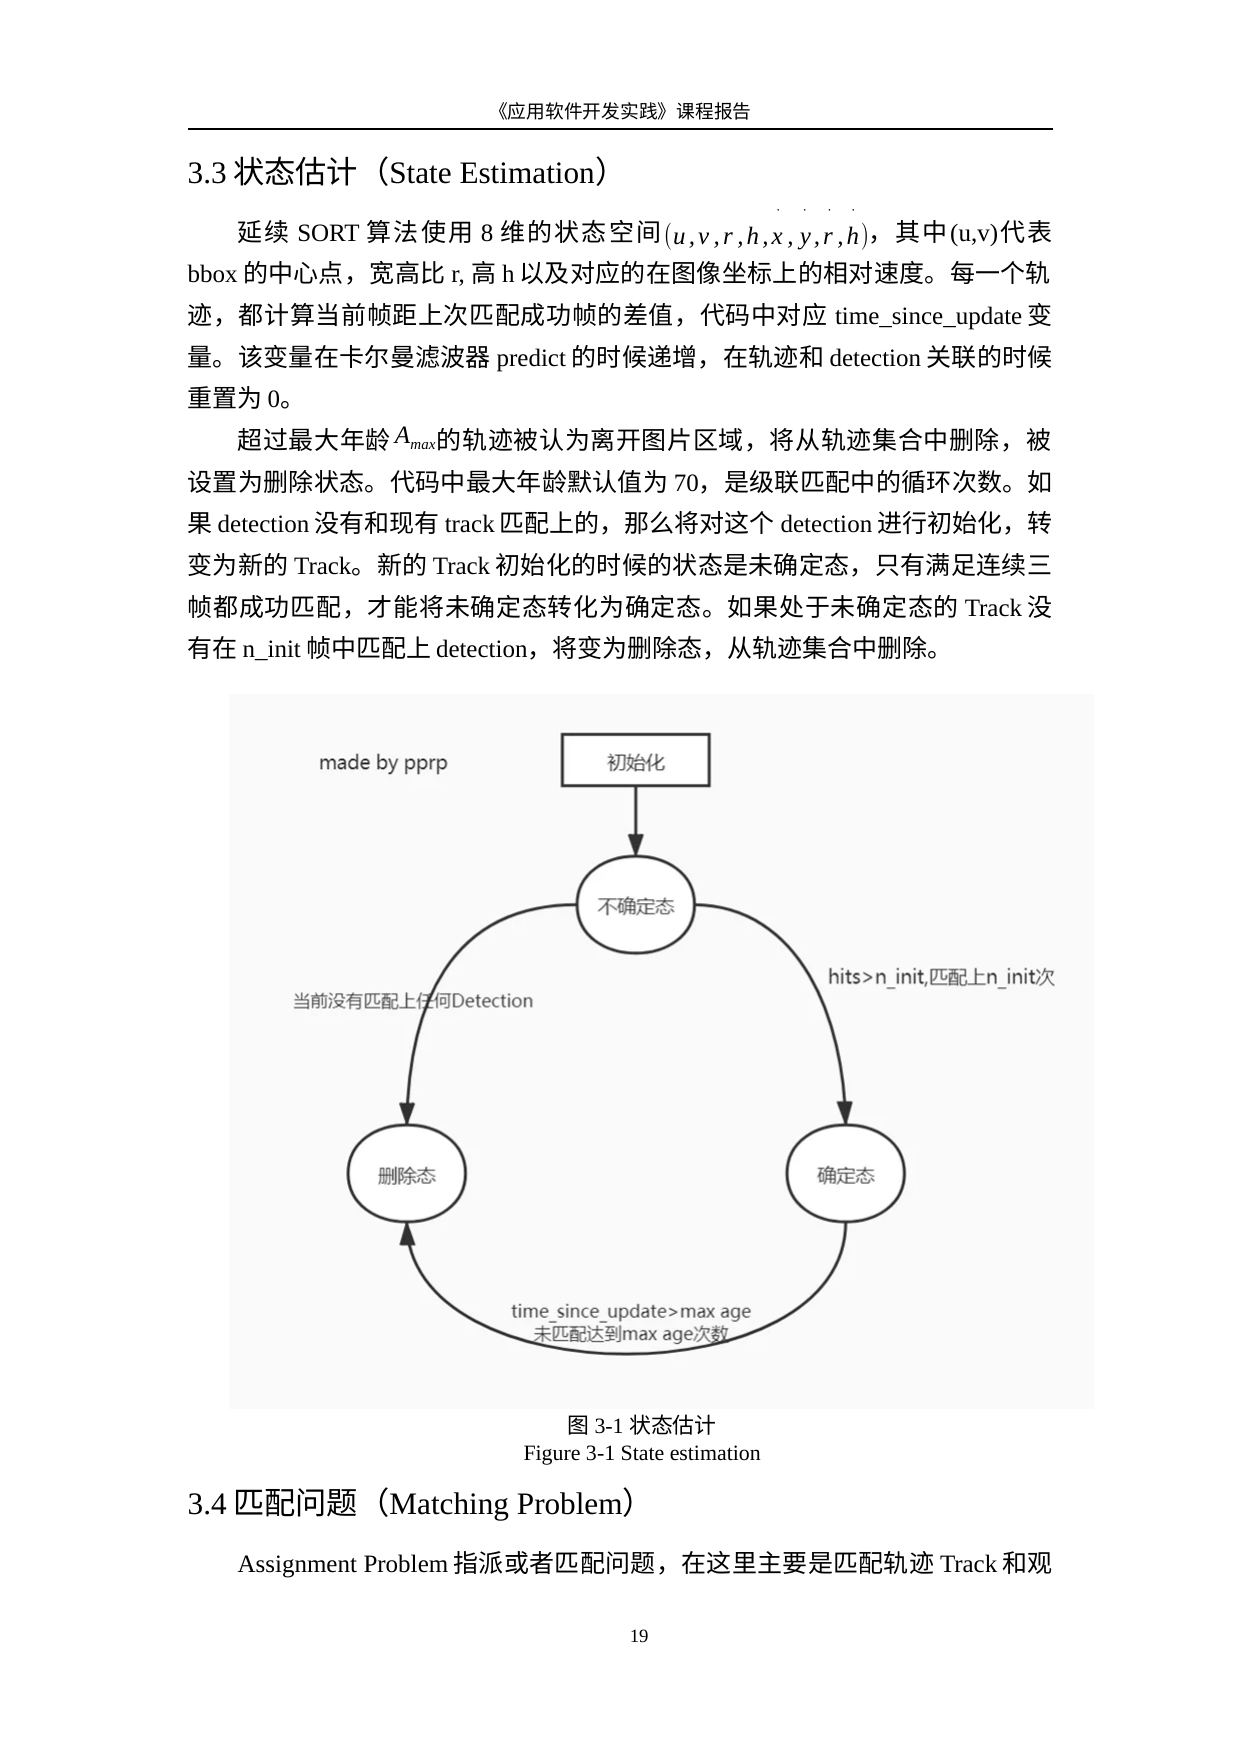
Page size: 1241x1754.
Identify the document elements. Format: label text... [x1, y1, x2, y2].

text 图 3-1 状态估计 [187, 1408, 1053, 1440]
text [187, 1539, 1053, 1581]
text 延续SORT算法使用8维的状态空间，其中(u,v)代表bbox的中心点，宽高比r, 高h以及对应的在图像坐标上的相对速度。每一个轨迹，都计算当前帧距上次匹配成功帧的差值，代码中对应time_since_update变量。该变量在卡尔曼滤波器predict的时候递增，在轨迹和detection关联的时候重置为0。 [187, 208, 1053, 416]
text 超过最大年龄的轨迹被认为离开图片区域，将从轨迹集合中删除，被设置为删除状态。代码中最大年龄默认值为70，是级联匹配中的循环次数。如果detection没有和现有track匹配上的，那么将对这个detection进行初始化，转变为新的Track。新的Track初始化的时候的状态是未确定态，只有满足连续三帧都成功匹配，才能将未确定态转化为确定态。如果处于未确定态的Track没有在n_init帧中匹配上detection，将变为删除态，从轨迹集合中删除。 [187, 416, 1053, 666]
subtitle 3.3状态估计（State Estimation） [187, 150, 1053, 192]
picture [229, 694, 1095, 1409]
text Figure 3-1 State estimation [187, 1440, 1053, 1465]
subtitle 3.4匹配问题（Matching Problem） [187, 1481, 1053, 1523]
